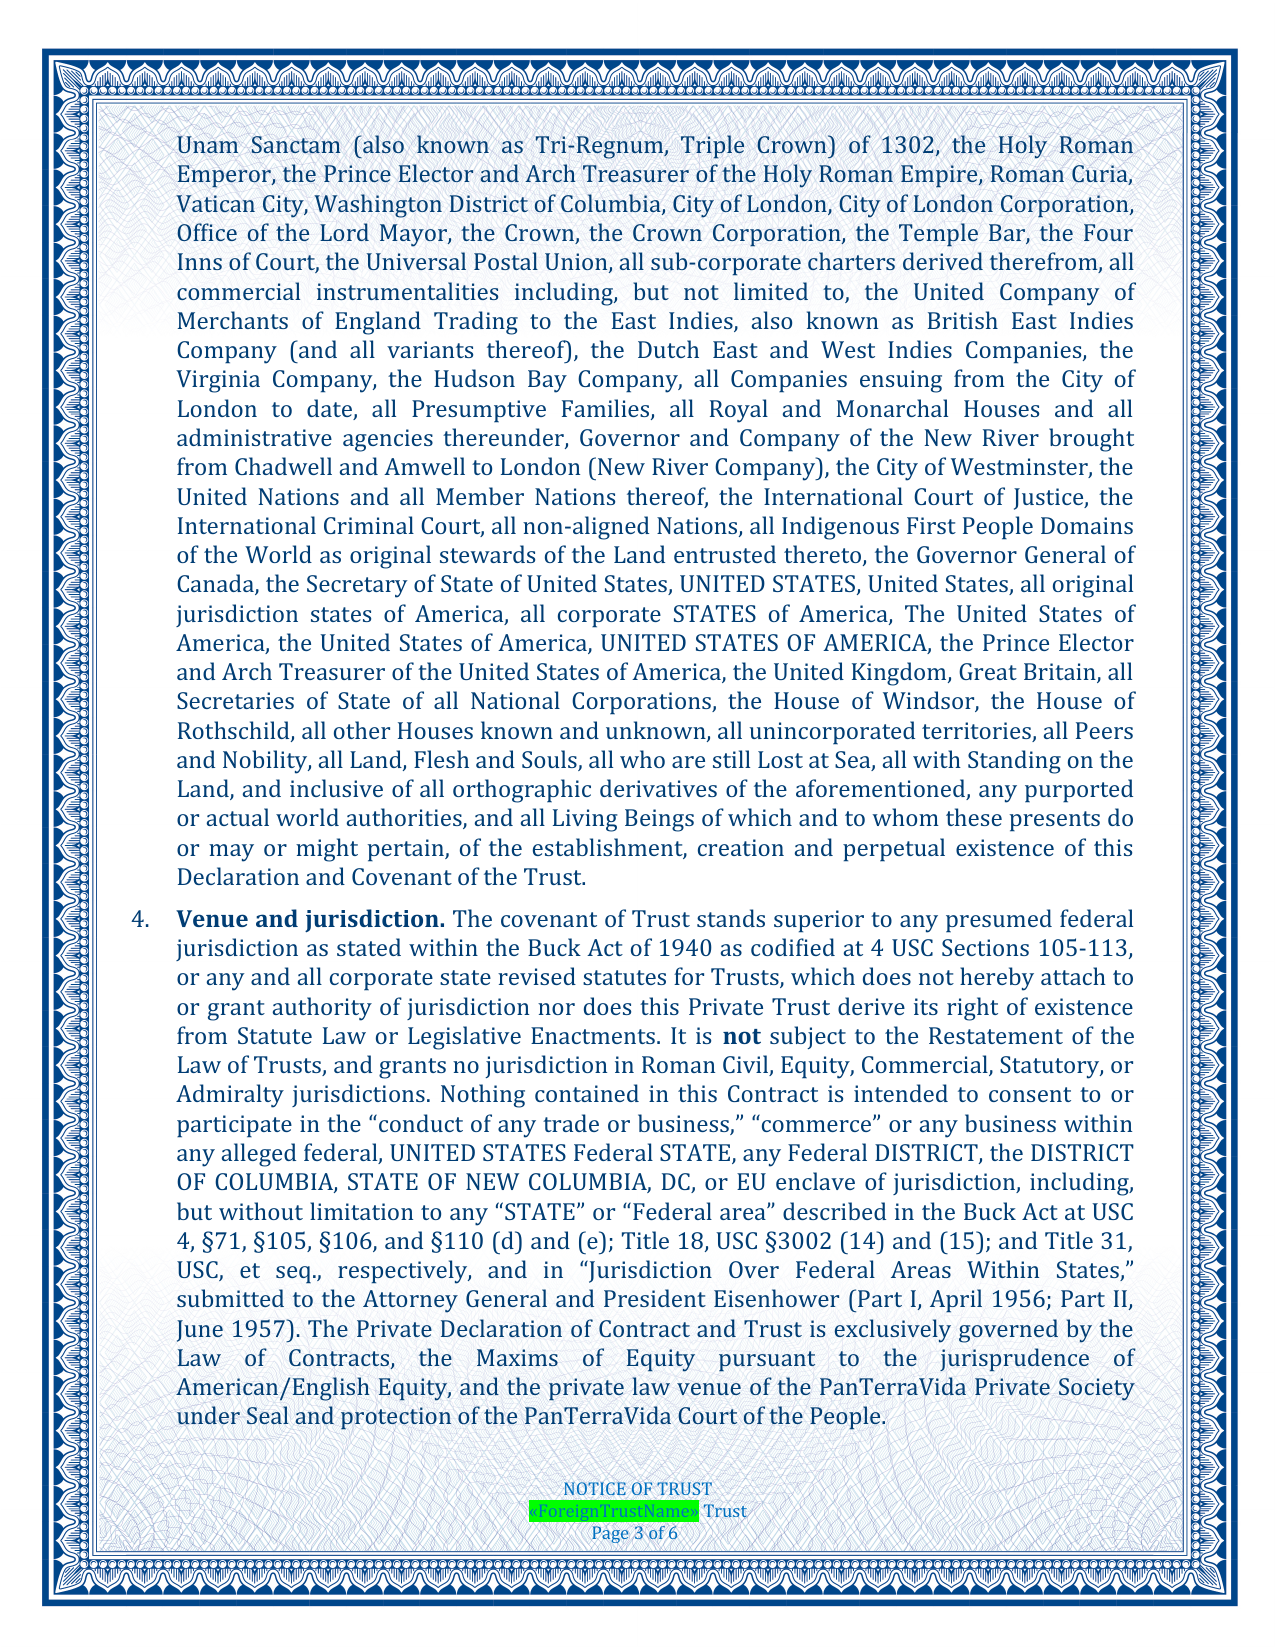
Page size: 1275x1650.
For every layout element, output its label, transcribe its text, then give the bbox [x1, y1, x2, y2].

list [131, 130, 1136, 891]
picture [1, 3, 1275, 1647]
list Venue and jurisdiction. The covenant of Trust stands superior to any presumed federal jurisdiction as stated within the Buck Act of 1940 as codified at 4 USC Sections 105-113, or any and all corporate state revised statutes for Trusts, which does not hereby attach to or grant authority of jurisdiction nor does this Private Trust derive its right of existence from Statute Law or Legislative Enactments. It is not subject to the Restatement of the Law of Trusts, and grants no jurisdiction in Roman Civil, Equity, Commercial, Statutory, or Admiralty jurisdictions. Nothing contained in this Contract is intended to consent to or participate in the “conduct of any trade or business,” “commerce” or any business within any alleged federal, UNITED STATES Federal STATE, any Federal DISTRICT, the DISTRICT OF COLUMBIA, STATE OF NEW COLUMBIA, DC, or EU enclave of jurisdiction, including, but without limitation to any “STATE” or “Federal area” described in the Buck Act at USC 4, §71, §105, §106, and §110 (d) and (e); Title 18, USC §3002 (14) and (15); and Title 31, USC, et seq., respectively, and in “Jurisdiction Over Federal Areas Within States,” submitted to the Attorney General and President Eisenhower (Part I, April 1956; Part II, June 1957). The Private Declaration of Contract and Trust is exclusively governed by the Law of Contracts, the Maxims of Equity pursuant to the jurisprudence of American/English Equity, and the private law venue of the PanTerraVida Private Society under Seal and protection of the PanTerraVida Court of the People. [131, 903, 1136, 1430]
